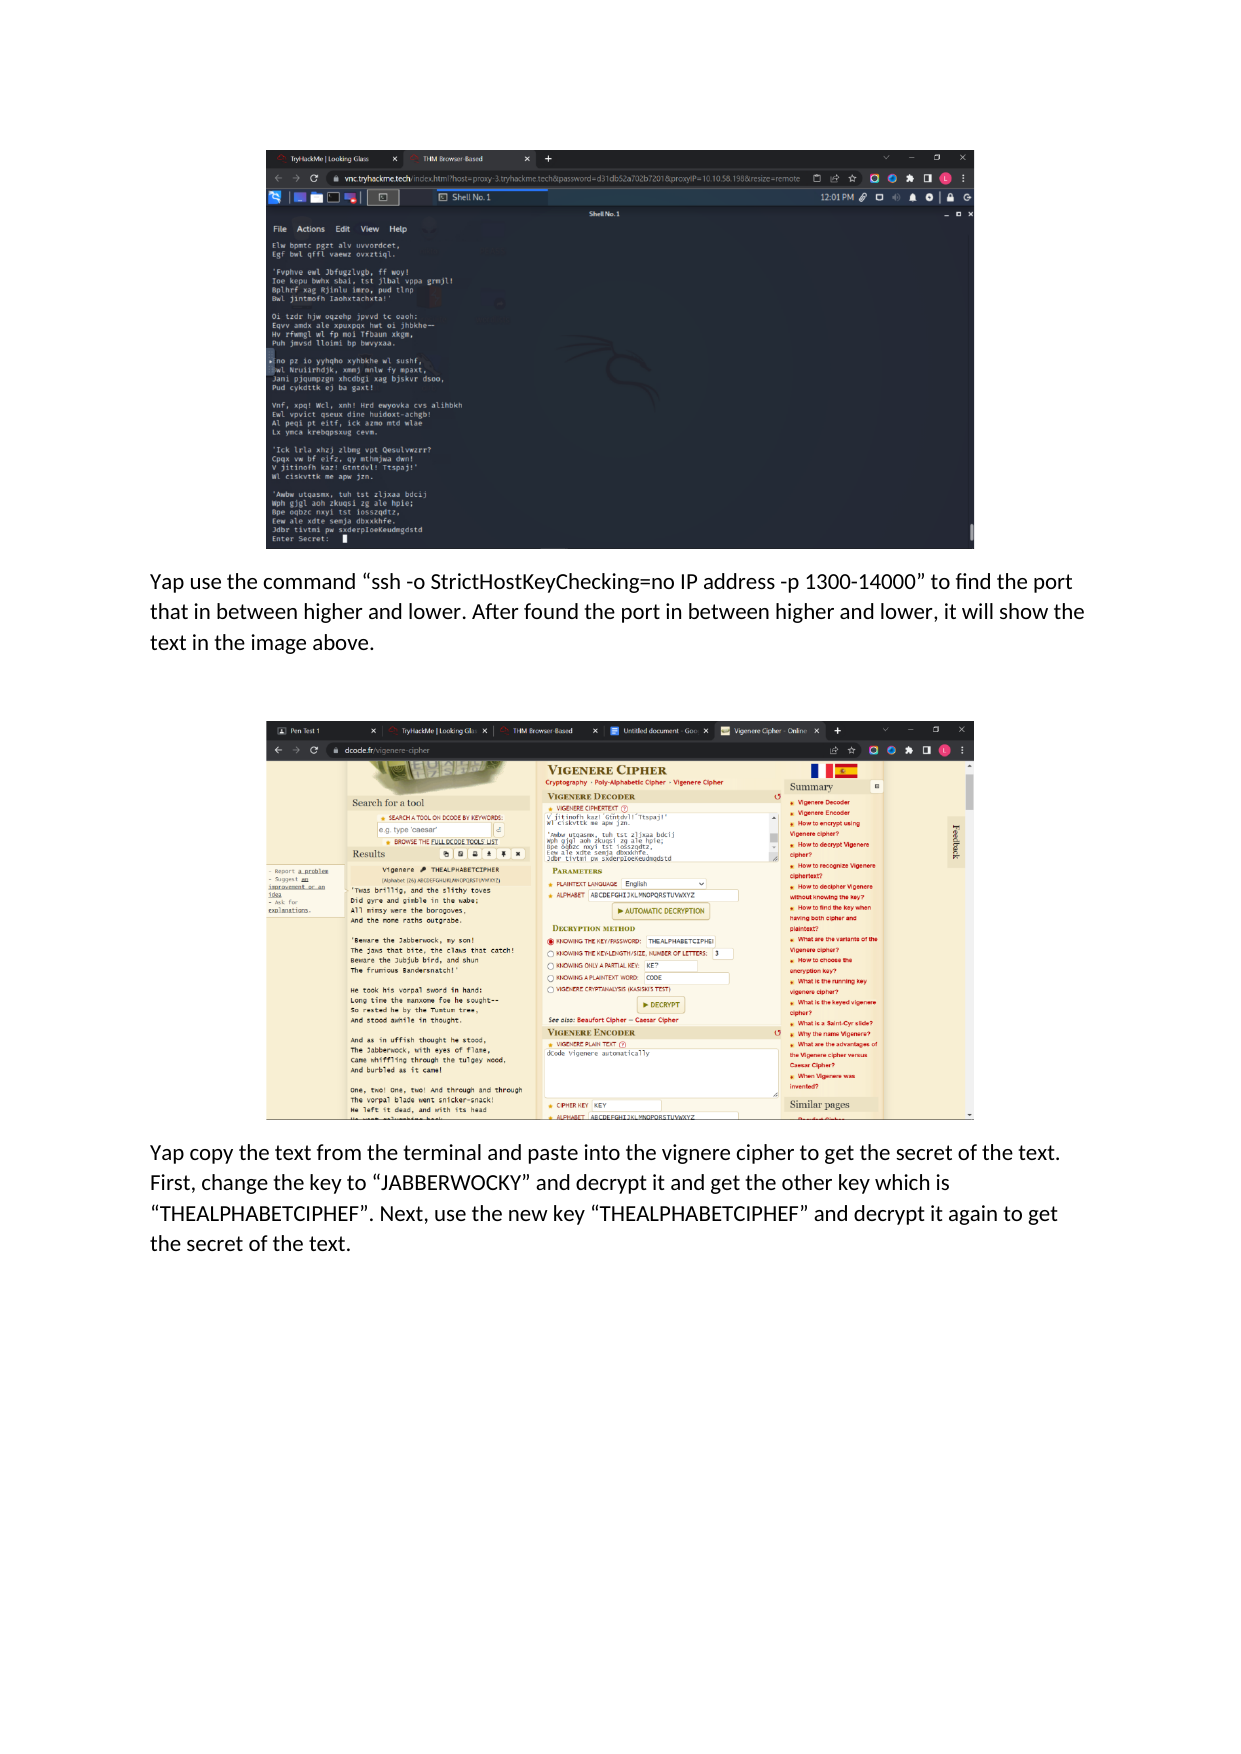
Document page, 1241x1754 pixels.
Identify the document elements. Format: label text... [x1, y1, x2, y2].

text Yap use the command “ssh -o StrictHostKeyChecking=no IP address -p 1300-14000” to find the port that in between higher and lower. After found the port in between higher and lower, it will show the text in the image above. [150, 567, 1090, 656]
picture [266, 150, 975, 549]
picture [266, 721, 974, 1120]
text Yap copy the text from the terminal and paste into the vignere cipher to get the secret of the text. First, change the key to “JABBERWOCKY” and decrypt it and get the other key which is “THEALPHABETCIPHEF”. Next, use the new key “THEALPHABETCIPHEF” and decrypt it again to get the secret of the text. [150, 1138, 1090, 1257]
